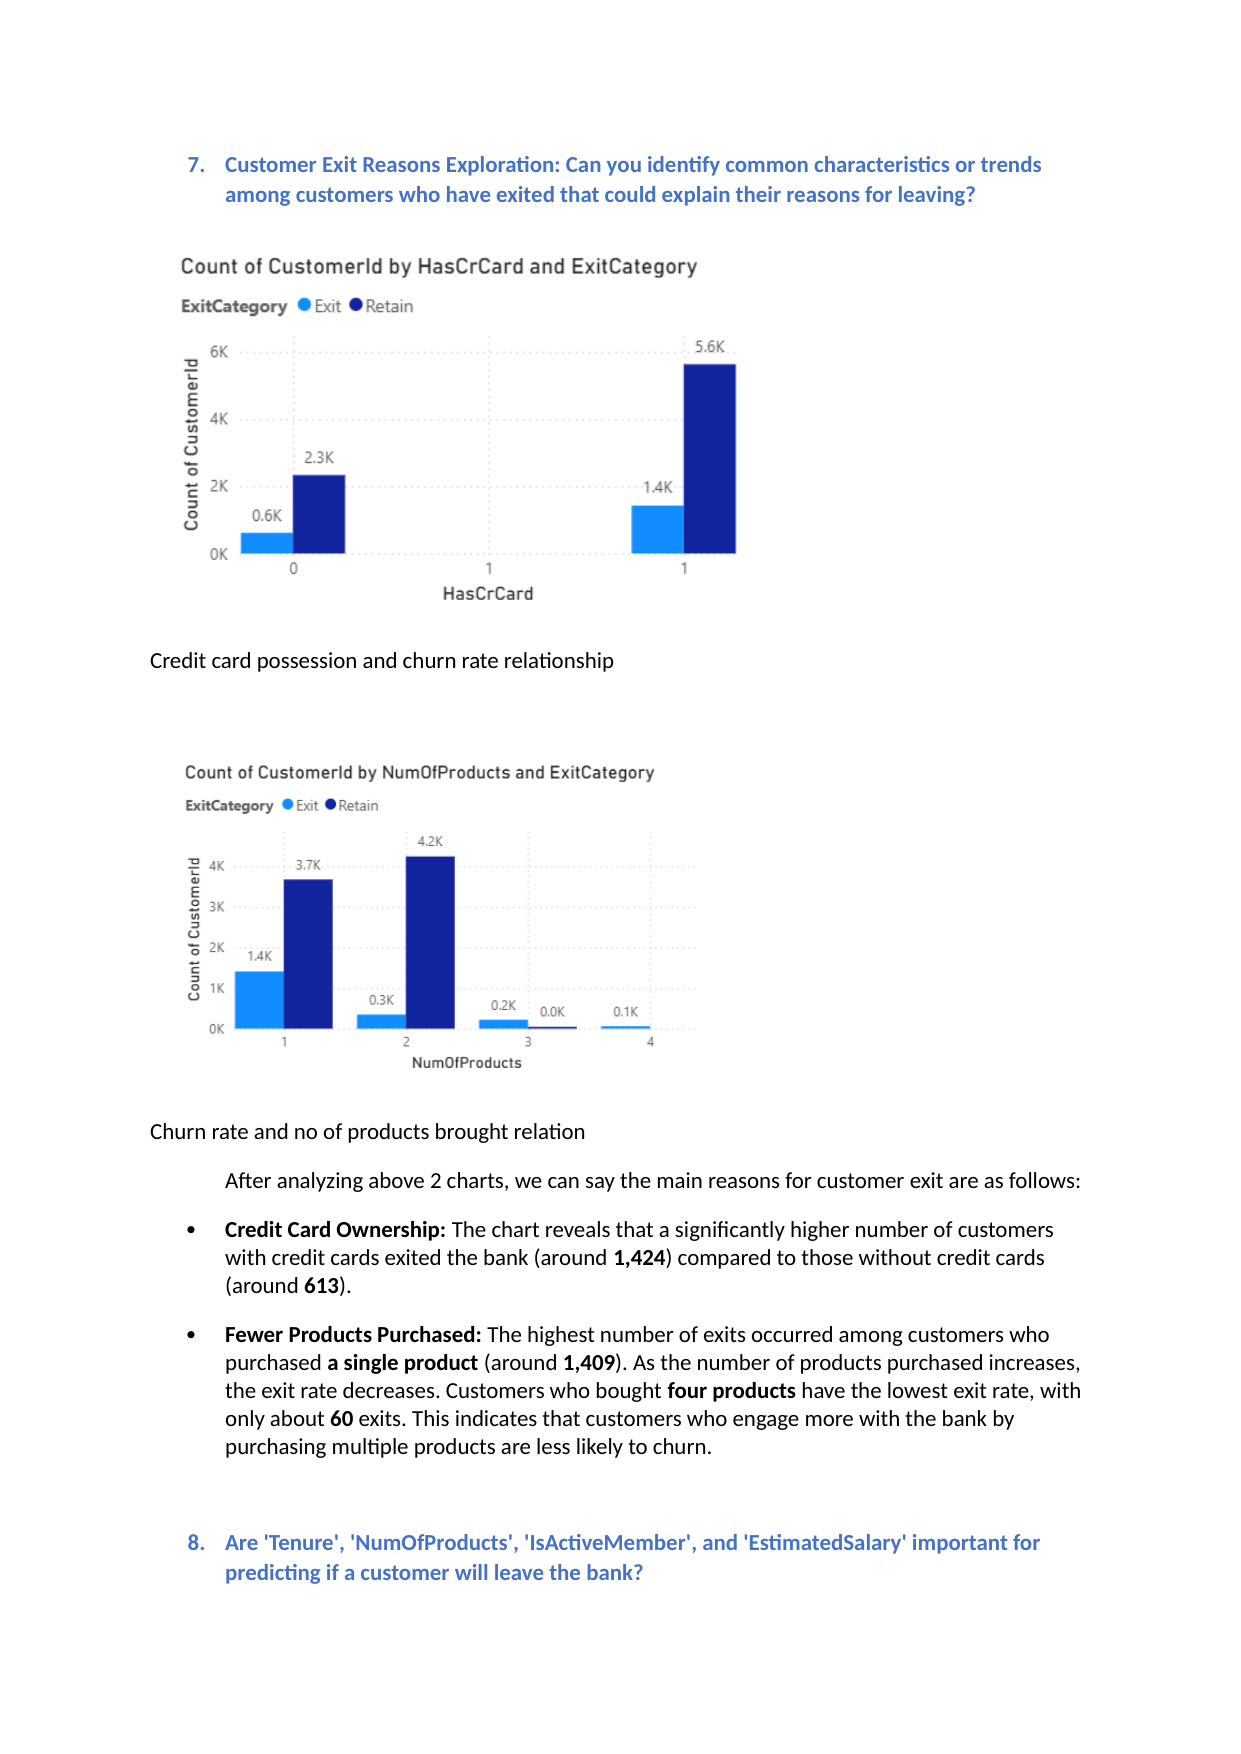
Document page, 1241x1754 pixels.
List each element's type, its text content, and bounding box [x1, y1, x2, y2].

picture [150, 227, 818, 627]
list Are 'Tenure', 'NumOfProducts', 'IsActiveMember', and 'EstimatedSalary' important for predicting if a customer will leave the bank? [187, 1528, 1090, 1586]
text Churn rate and no of products brought relation [150, 1117, 1090, 1146]
text After analyzing above 2 charts, we can say the main reasons for customer exit are as follows: [225, 1166, 1090, 1194]
list Credit Card Ownership: The chart reveals that a significantly higher number of customers with credit cards exited the bank (around 1,424) compared to those without credit cards (around 613). [187, 1215, 1090, 1299]
list Customer Exit Reasons Exploration: Can you identify common characteristics or trends among customers who have exited that could explain their reasons for leaving? [187, 150, 1090, 208]
list Fewer Products Purchased: The highest number of exits occurred among customers who purchased a single product (around 1,409). As the number of products purchased increases, the exit rate decreases. Customers who bought four products have the lowest exit rate, with only about 60 exits. This indicates that customers who engage more with the bank by purchasing multiple products are less likely to churn. [187, 1320, 1090, 1460]
picture [150, 741, 748, 1099]
text Credit card possession and churn rate relationship [150, 646, 1090, 674]
